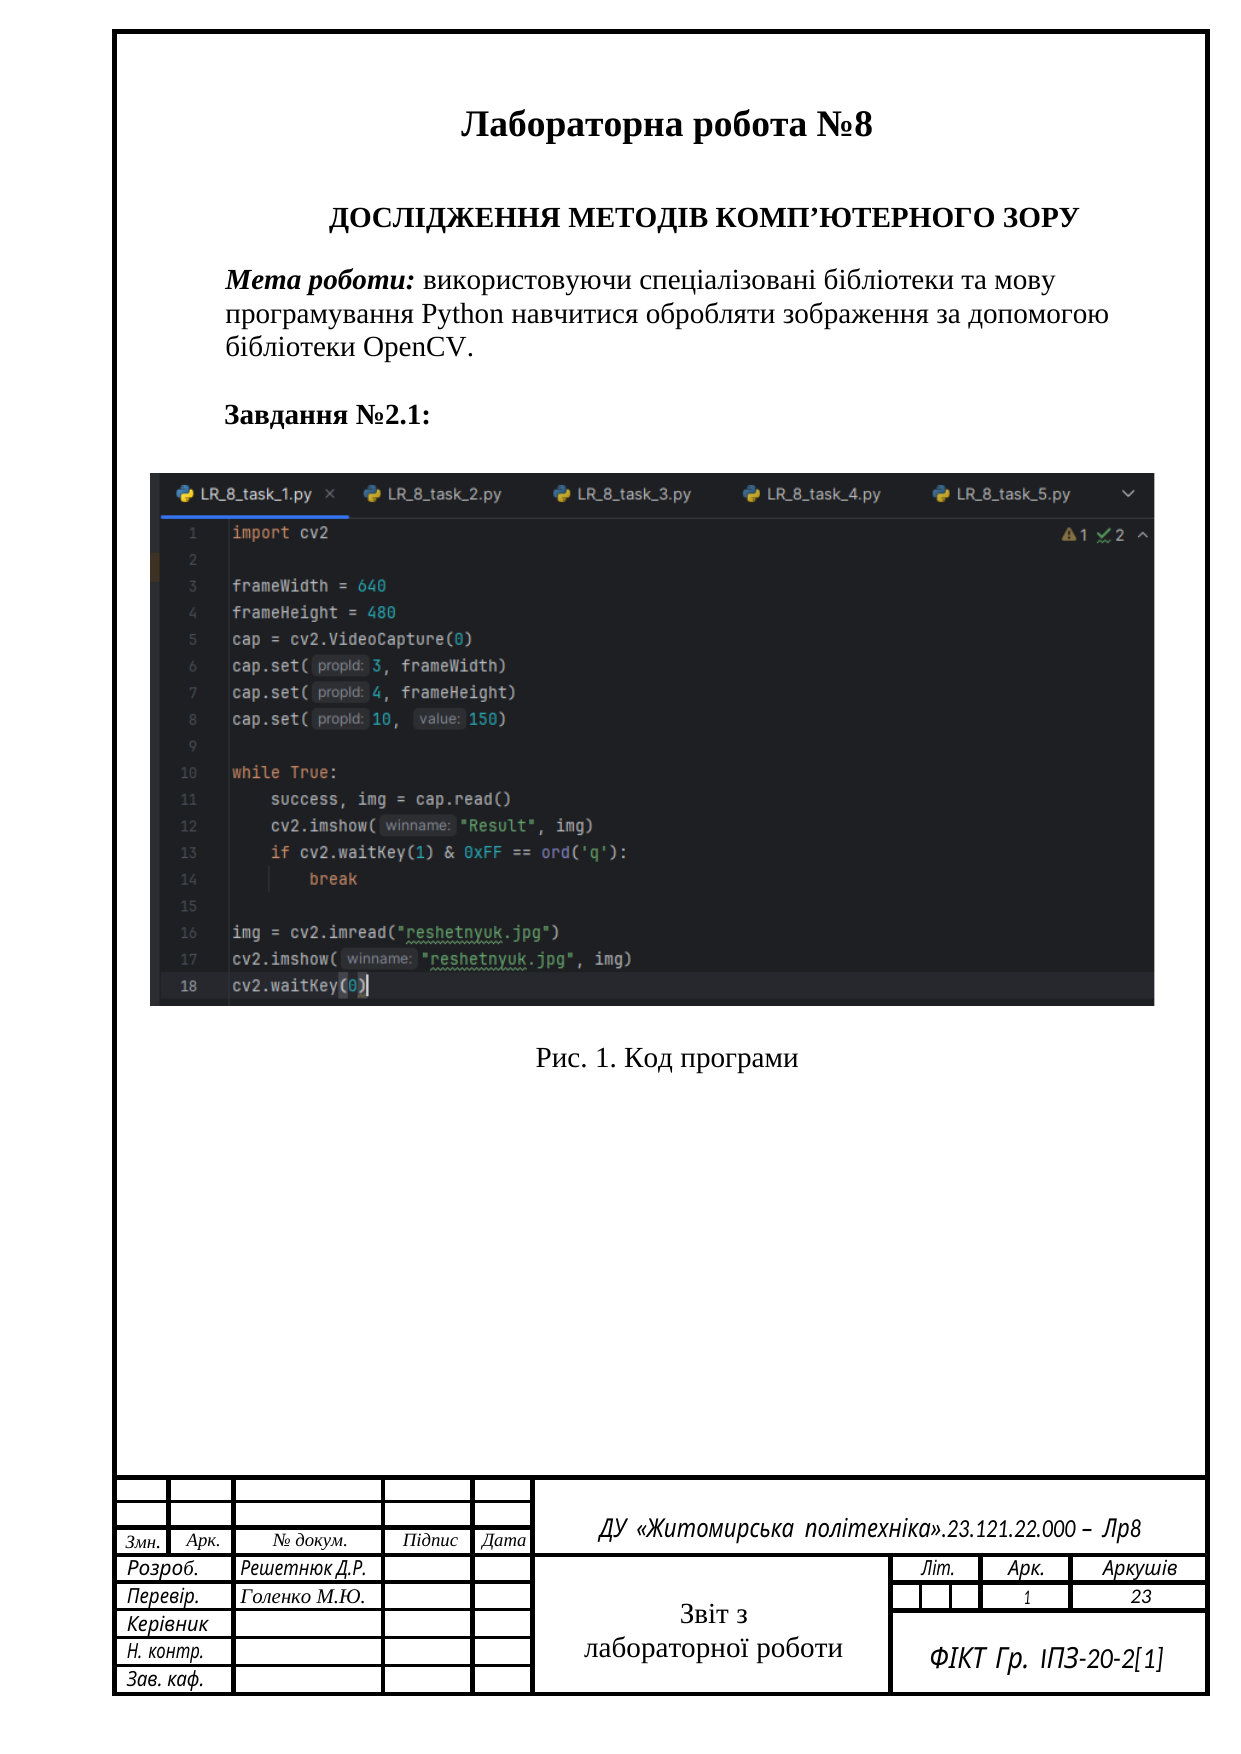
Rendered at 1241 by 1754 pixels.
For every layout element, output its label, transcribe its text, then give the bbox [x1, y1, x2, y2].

table_cell [475, 1611, 530, 1636]
table_cell Н. контр. [117, 1639, 231, 1664]
table_cell Голенко М.Ю. [236, 1584, 381, 1608]
table_cell № докум. [236, 1530, 381, 1553]
table_cell [117, 1480, 166, 1500]
table_cell [385, 1584, 470, 1608]
table_cell 23 [1073, 1585, 1205, 1608]
table_cell Літ. [893, 1557, 978, 1580]
table_cell Керівник [117, 1611, 231, 1636]
table_cell [475, 1557, 530, 1580]
table_cell ФІКТ Гр. IПЗ-20-2[1] [893, 1613, 1205, 1691]
table_cell [475, 1503, 530, 1525]
table_cell [475, 1480, 530, 1500]
table_cell [236, 1611, 381, 1636]
table_cell [385, 1667, 470, 1691]
table_cell [475, 1667, 530, 1691]
table_cell [171, 1503, 231, 1525]
table_header Лабораторна робота №8 ДОСЛІДЖЕННЯ МЕТОДІВ КОМП’ЮТЕРНОГО ЗОРУ Мета роботи: використовуючи спеціалізовані бібліотеки та мову програмування Python навчитися обробляти зображення за допомогою бібліотеки OpenCV. Завдання №2.1: Рис. 1. Код програми [117, 34, 1205, 1475]
table_cell [385, 1557, 470, 1580]
table_cell Звіт з лабораторної роботи [535, 1557, 888, 1691]
table_cell Зав. каф. [117, 1667, 231, 1691]
table_cell Перевір. [117, 1584, 231, 1608]
table_cell [385, 1480, 470, 1500]
table_cell [236, 1667, 381, 1691]
table_cell Решетнюк Д.Р. [236, 1557, 381, 1580]
table_cell [922, 1585, 949, 1608]
table_cell Змн. [117, 1530, 166, 1553]
table_cell Підпис [385, 1530, 470, 1553]
table_cell [117, 1503, 166, 1525]
table_cell [171, 1480, 231, 1500]
table_cell [385, 1639, 470, 1664]
table_cell [893, 1585, 919, 1608]
picture [150, 473, 1155, 1006]
table_cell [952, 1585, 978, 1608]
table_cell [475, 1584, 530, 1608]
table_cell ДУ «Житомирська політехніка».23.121.22.000 – Лр8 [535, 1480, 1205, 1553]
table_cell [236, 1639, 381, 1664]
table_cell Арк. [171, 1530, 231, 1553]
table_cell Дата [475, 1530, 530, 1553]
table_cell Аркушів [1073, 1557, 1205, 1580]
table_cell [385, 1503, 470, 1525]
table_cell Арк. [983, 1557, 1068, 1580]
table_cell [236, 1503, 381, 1525]
table_cell Розроб. [117, 1557, 231, 1580]
table_cell [385, 1611, 470, 1636]
table_cell [236, 1480, 381, 1500]
table_cell 1 [983, 1585, 1068, 1608]
table_cell [475, 1639, 530, 1664]
